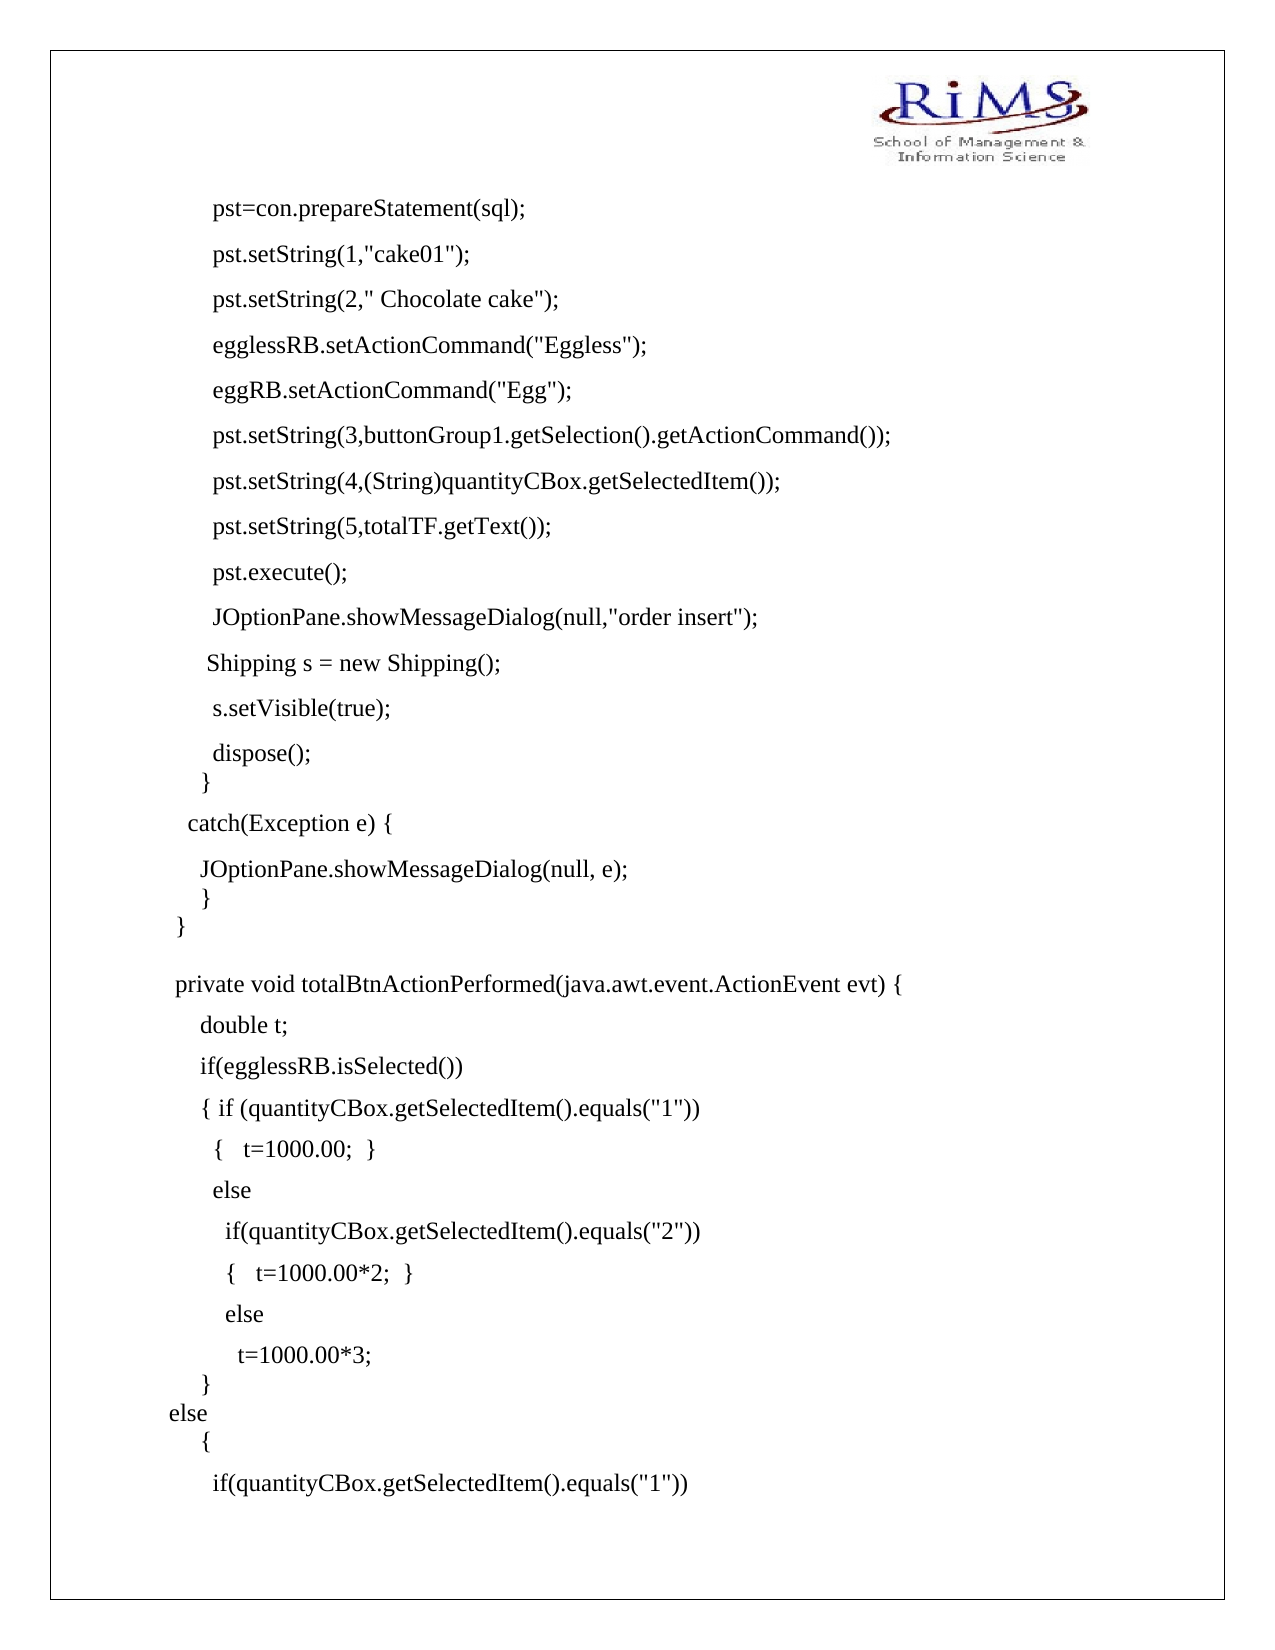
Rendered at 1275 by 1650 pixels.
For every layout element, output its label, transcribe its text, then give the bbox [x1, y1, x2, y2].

text } [150, 911, 1125, 940]
text { t=1000.00*2; } [150, 1258, 1125, 1286]
text { t=1000.00; } [150, 1134, 1125, 1163]
text pst.setString(5,totalTF.getText()); [150, 511, 1125, 540]
text } [150, 1369, 1125, 1398]
text s.setVisible(true); [150, 693, 1125, 722]
text Shipping s = new Shipping(); [150, 648, 1125, 676]
text } [150, 883, 1125, 911]
text t=1000.00*3; [150, 1340, 1125, 1369]
picture [871, 75, 1091, 166]
text double t; [150, 1010, 1125, 1039]
text pst.setString(3,buttonGroup1.getSelection().getActionCommand()); [150, 421, 1125, 449]
text if(egglessRB.isSelected()) [150, 1051, 1125, 1080]
text pst.setString(1,"cake01"); [150, 239, 1125, 268]
text if(quantityCBox.getSelectedItem().equals("1")) [150, 1468, 1125, 1496]
text JOptionPane.showMessageDialog(null,"order insert"); [150, 602, 1125, 631]
text catch(Exception e) { [150, 808, 1125, 837]
text else [150, 1175, 1125, 1204]
text if(quantityCBox.getSelectedItem().equals("2")) [150, 1216, 1125, 1245]
text pst.setString(4,(String)quantityCBox.getSelectedItem()); [150, 466, 1125, 495]
text } [150, 767, 1125, 796]
text else [150, 1299, 1125, 1328]
text eggRB.setActionCommand("Egg"); [150, 375, 1125, 404]
text private void totalBtnActionPerformed(java.awt.event.ActionEvent evt) { [150, 969, 1125, 998]
text pst.execute(); [150, 557, 1125, 586]
text dispose(); [150, 738, 1125, 767]
text else [150, 1398, 1125, 1426]
text pst.setString(2," Chocolate cake"); [150, 284, 1125, 313]
text egglessRB.setActionCommand("Eggless"); [150, 330, 1125, 358]
text pst=con.prepareStatement(sql); [150, 193, 1125, 222]
text { [150, 1426, 1125, 1455]
text { if (quantityCBox.getSelectedItem().equals("1")) [150, 1093, 1125, 1121]
text JOptionPane.showMessageDialog(null, e); [150, 854, 1125, 883]
